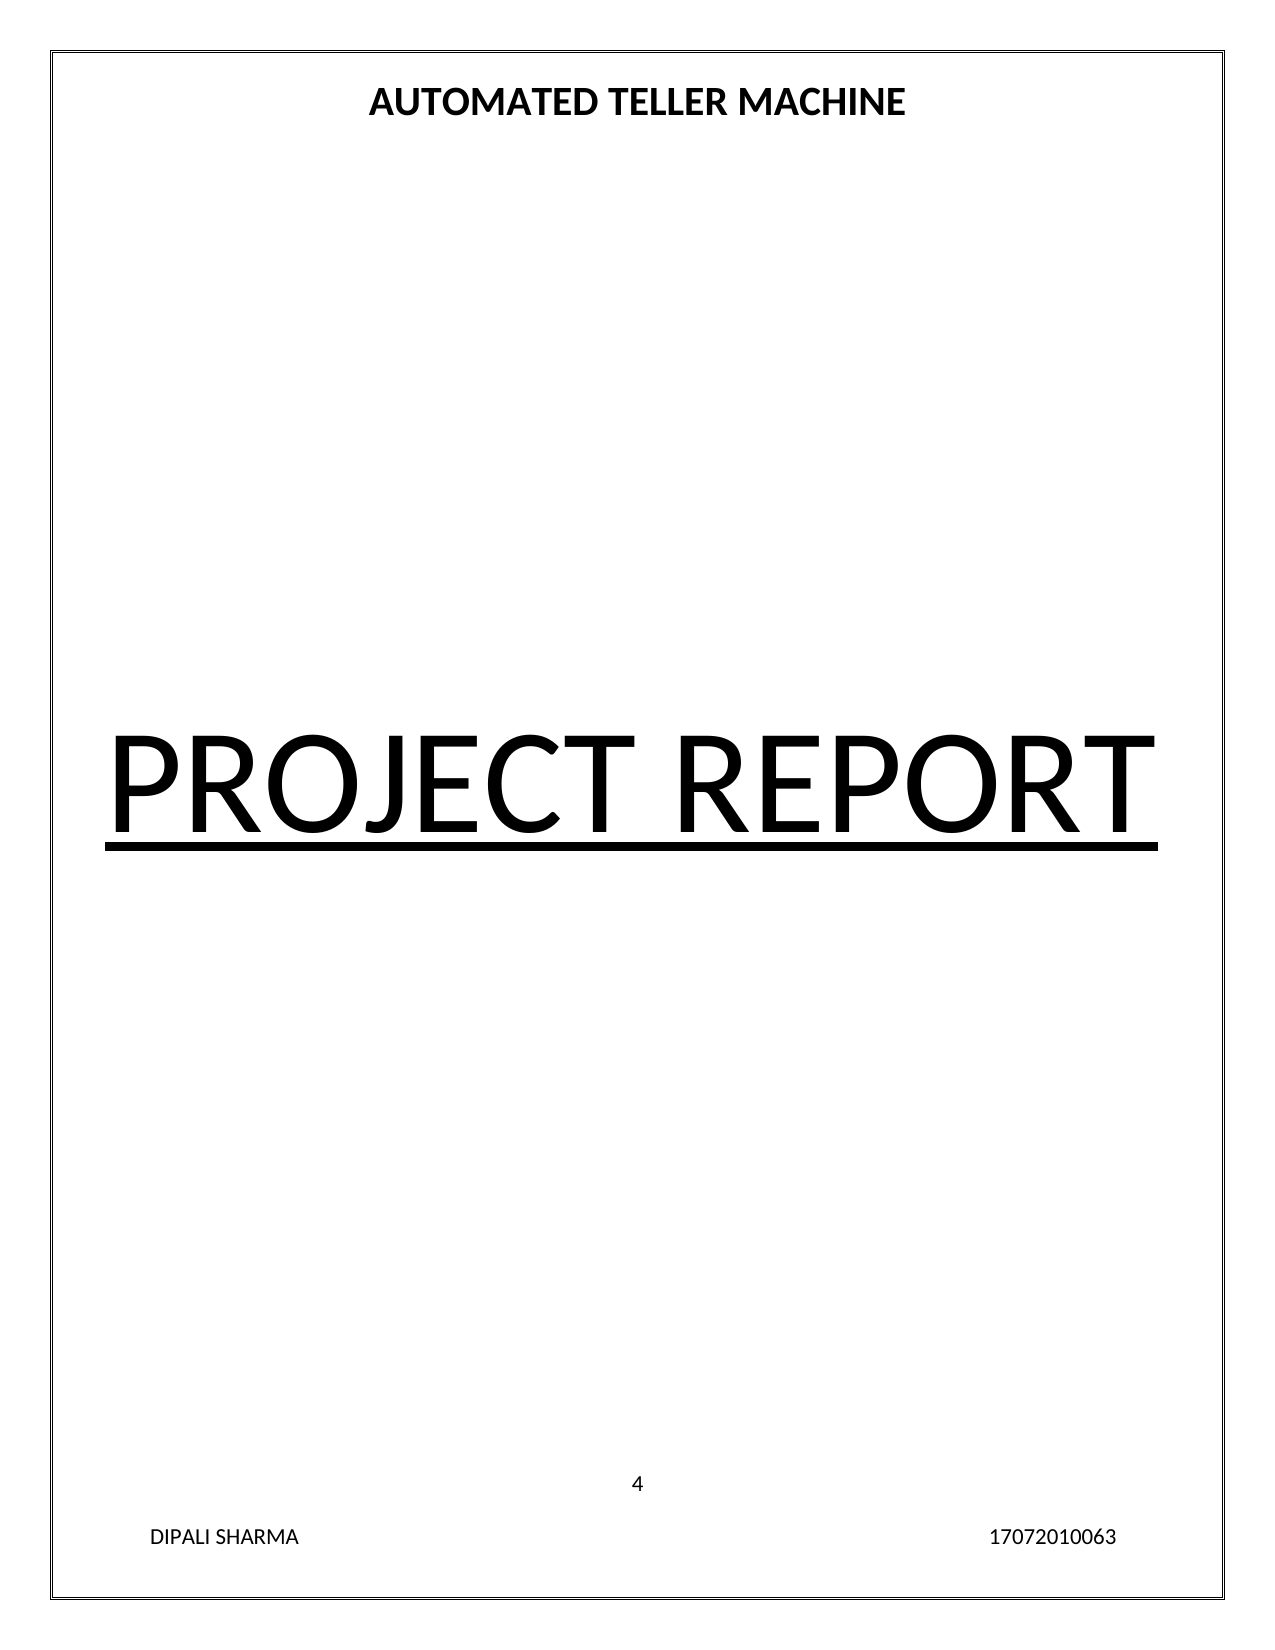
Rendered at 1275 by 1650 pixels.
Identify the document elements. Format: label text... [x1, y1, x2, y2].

text PROJECT REPORT [105, 686, 1170, 869]
